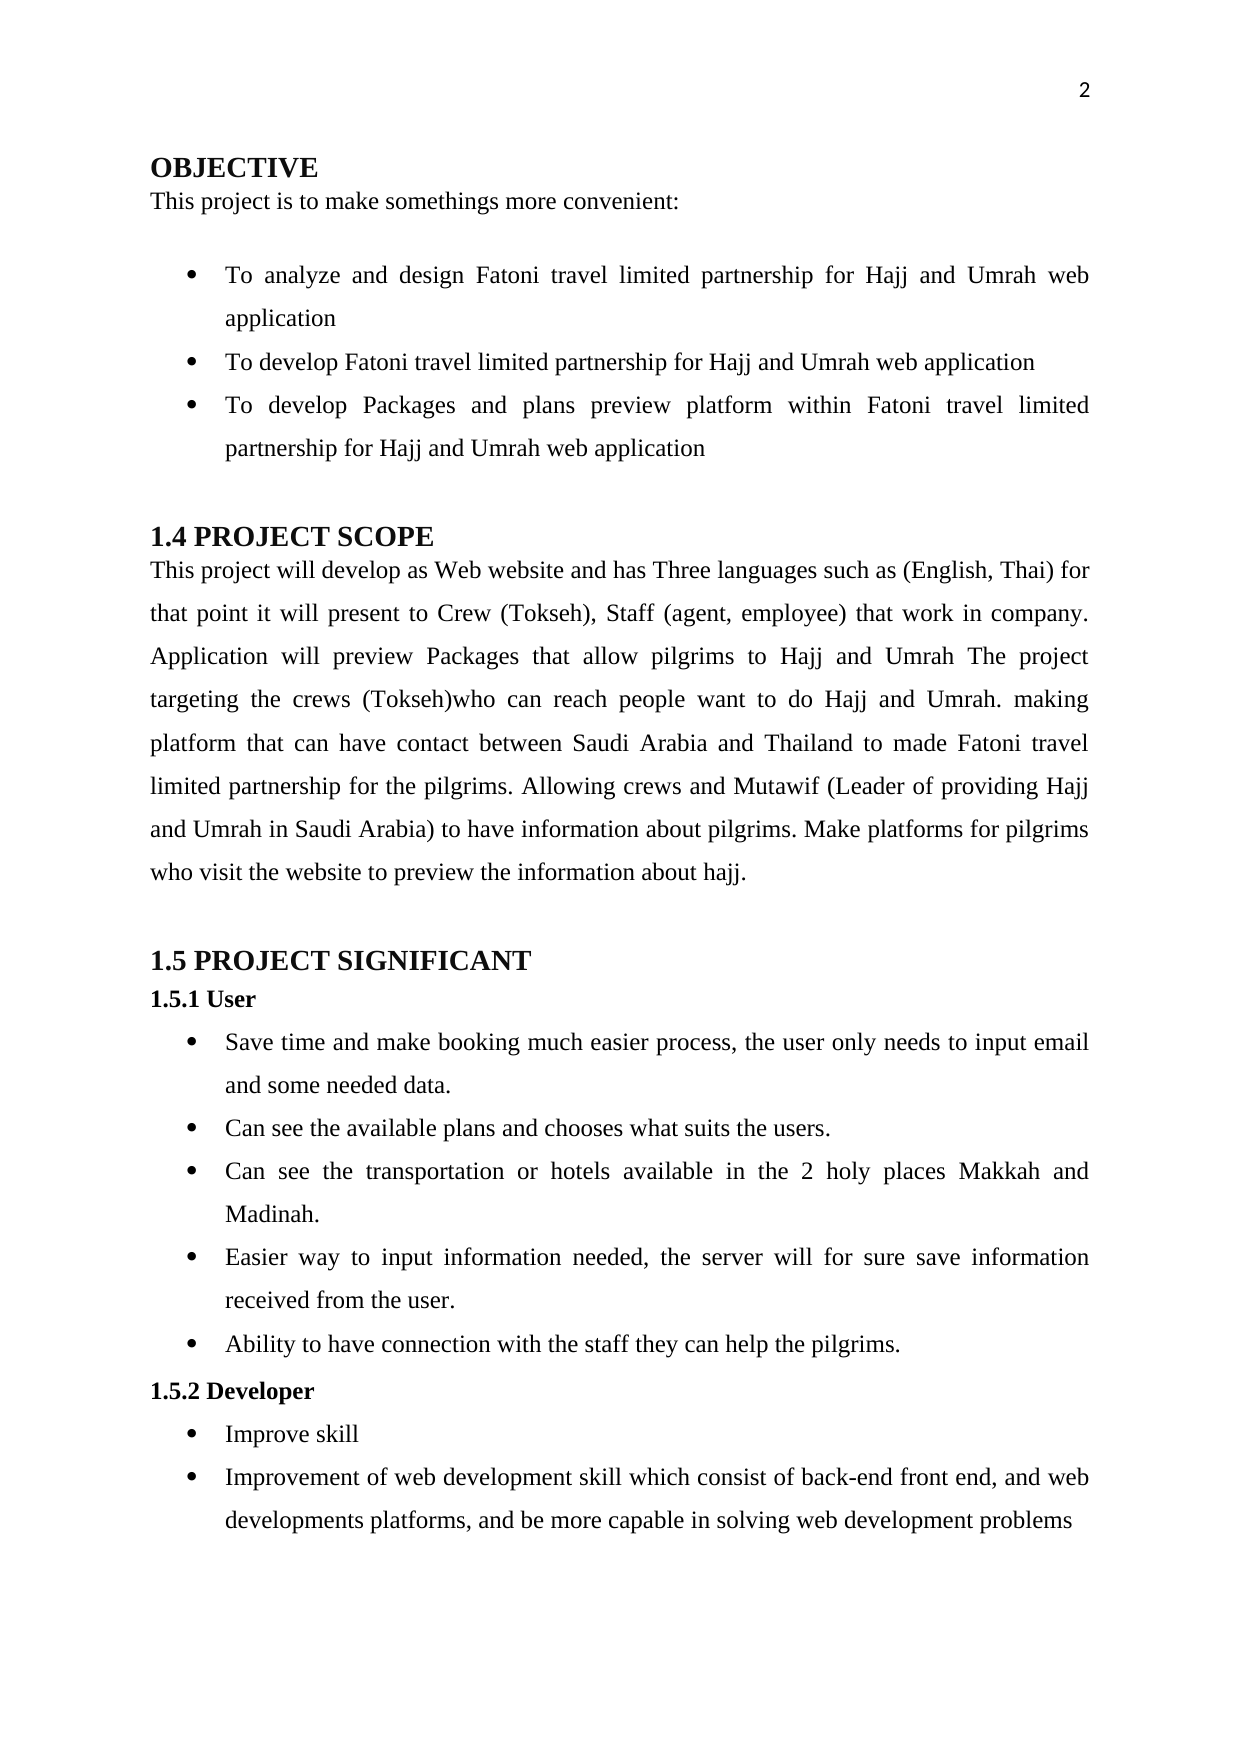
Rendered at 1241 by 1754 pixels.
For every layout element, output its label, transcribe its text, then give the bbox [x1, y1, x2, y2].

list To analyze and design Fatoni travel limited partnership for Hajj and Umrah web application [187, 260, 1090, 332]
subtitle 1.5.1 User [150, 984, 1090, 1012]
list Can see the transportation or hotels available in the 2 holy places Makkah and Madinah. [187, 1156, 1090, 1228]
list Improve skill [187, 1419, 1090, 1448]
text This project is to make somethings more convenient: [150, 186, 1090, 215]
list Ability to have connection with the staff they can help the pilgrims. [187, 1329, 1090, 1357]
list Improvement of web development skill which consist of back-end front end, and web developments platforms, and be more capable in solving web development problems [187, 1462, 1090, 1534]
list Can see the available plans and chooses what suits the users. [187, 1113, 1090, 1142]
subtitle 1.4 PROJECT SCOPE [150, 519, 1090, 553]
text This project will develop as Web website and has Three languages such as (English, Thai) for that point it will present to Crew (Tokseh), Staff (agent, employee) that work in company. Application will preview Packages that allow pilgrims to Hajj and Umrah The project targeting the crews (Tokseh)who can reach people want to do Hajj and Umrah. making platform that can have contact between Saudi Arabia and Thailand to made Fatoni travel limited partnership for the pilgrims. Allowing crews and Mutawif (Leader of providing Hajj and Umrah in Saudi Arabia) to have information about pilgrims. Make platforms for pilgrims who visit the website to preview the information about hajj. [150, 555, 1090, 886]
subtitle 1.5 PROJECT SIGNIFICANT [150, 943, 1090, 977]
list To develop Packages and plans preview platform within Fatoni travel limited partnership for Hajj and Umrah web application [187, 390, 1090, 462]
list To develop Fatoni travel limited partnership for Hajj and Umrah web application [187, 347, 1090, 375]
subtitle 1.5.2 Developer [150, 1376, 1090, 1405]
list Save time and make booking much easier process, the user only needs to input email and some needed data. [187, 1027, 1090, 1099]
list Easier way to input information needed, the server will for sure save information received from the user. [187, 1242, 1090, 1314]
subtitle OBJECTIVE [150, 150, 1090, 183]
